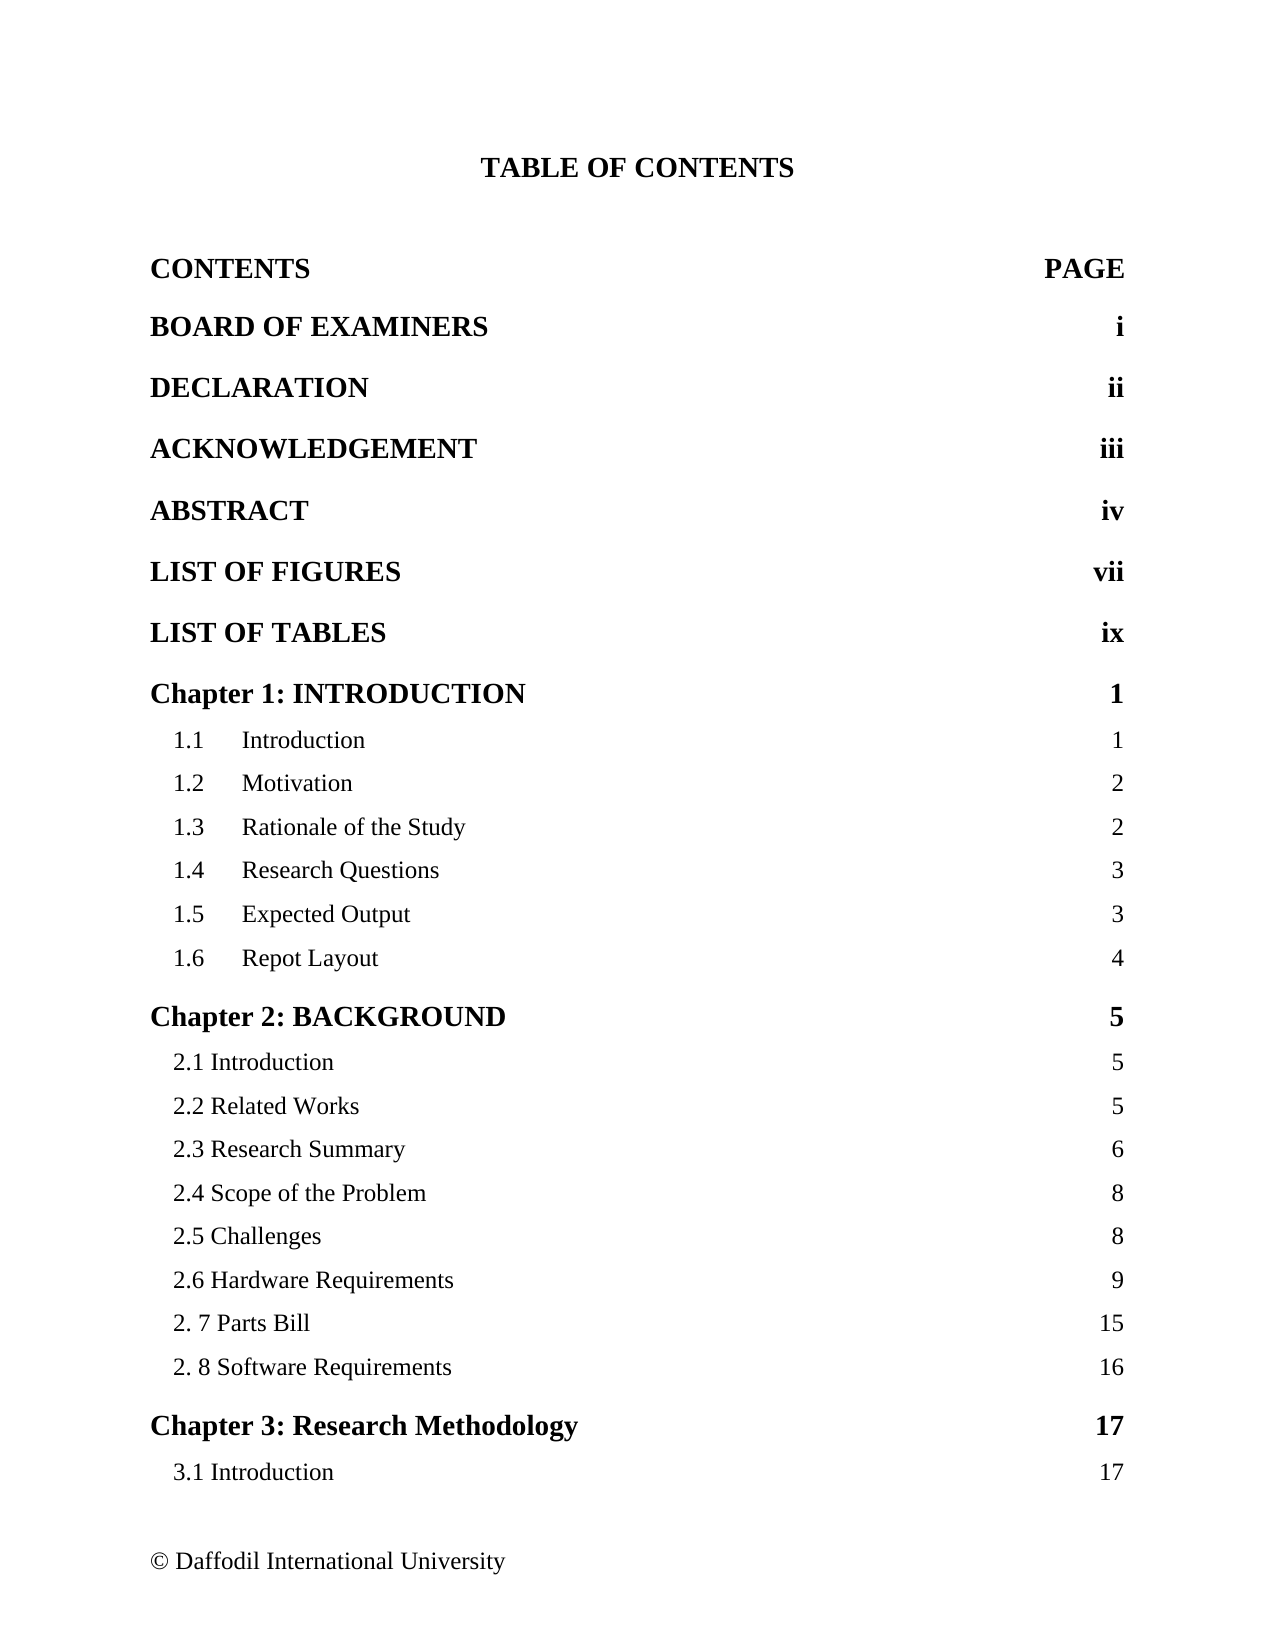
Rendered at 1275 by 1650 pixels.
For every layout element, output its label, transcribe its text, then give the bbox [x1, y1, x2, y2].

text 2.3 Research Summary 6 [173, 1134, 1125, 1163]
text 2. 7 Parts Bill 15 [173, 1308, 1125, 1337]
text 1.3 Rationale of the Study 2 [173, 812, 1125, 841]
text 2.4 Scope of the Problem 8 [173, 1178, 1125, 1207]
text LIST OF TABLES ix [150, 615, 1125, 649]
text 2. 8 Software Requirements 16 [173, 1352, 1125, 1381]
text 1.6 Repot Layout 4 [173, 943, 1125, 971]
text Chapter 3: Research Methodology 17 [150, 1408, 1125, 1442]
text 2.1 Introduction 5 [173, 1047, 1125, 1076]
text LIST OF FIGURES vii [150, 554, 1125, 587]
text Chapter 2: BACKGROUND 5 [150, 999, 1125, 1032]
text ACKNOWLEDGEMENT iii [150, 432, 1125, 465]
text Chapter 1: INTRODUCTION 1 [150, 676, 1125, 710]
text 1.2 Motivation 2 [173, 768, 1125, 797]
text 3.1 Introduction 17 [173, 1457, 1125, 1486]
text 2.6 Hardware Requirements 9 [173, 1265, 1125, 1294]
table_header PAGE [638, 251, 1136, 284]
table_header CONTENTS [139, 251, 637, 284]
text 2.2 Related Works 5 [173, 1091, 1125, 1119]
text 1.5 Expected Output 3 [173, 899, 1125, 928]
text DECLARATION ii [150, 371, 1125, 404]
text TABLE OF CONTENTS [150, 150, 1125, 183]
text 1.4 Research Questions 3 [173, 856, 1125, 884]
text ABSTRACT iv [150, 493, 1125, 526]
text 1.1 Introduction 1 [173, 725, 1125, 754]
text 2.5 Challenges 8 [173, 1221, 1125, 1250]
text BOARD OF EXAMINERS i [150, 309, 1125, 343]
